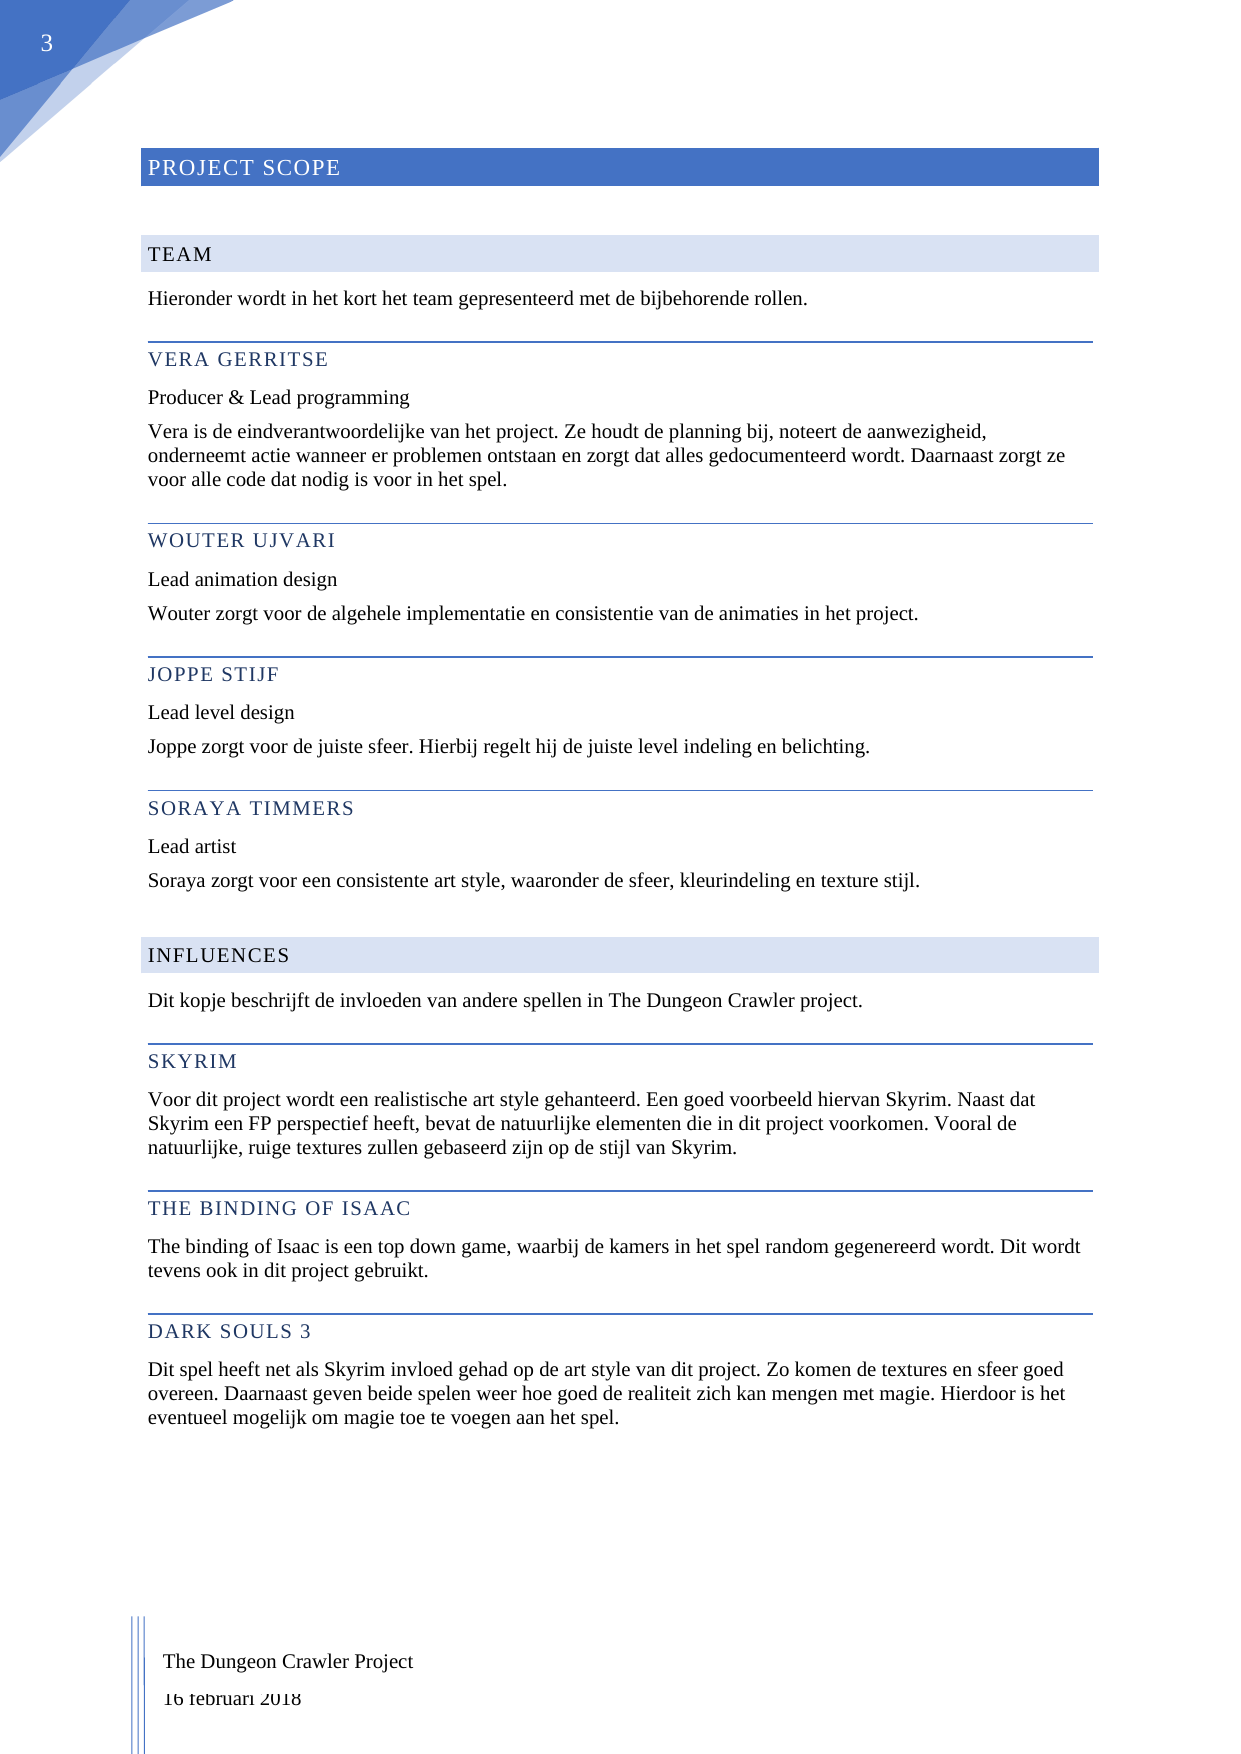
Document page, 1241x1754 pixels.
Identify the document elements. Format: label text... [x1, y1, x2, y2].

text Lead artist [148, 833, 1093, 858]
subtitle Soraya Timmers [148, 791, 1093, 819]
subtitle Wouter Ujvari [148, 524, 1093, 552]
text Lead level design [148, 700, 1093, 724]
subtitle Skyrim [148, 1045, 1093, 1073]
text Vera is de eindverantwoordelijke van het project. Ze houdt de planning bij, noteert de aanwezigheid, onderneemt actie wanneer er problemen ontstaan en zorgt dat alles gedocumenteerd wordt. Daarnaast zorgt ze voor alle code dat nodig is voor in het spel. [148, 419, 1093, 491]
text Producer & Lead programming [148, 385, 1093, 409]
subtitle Dark Souls 3 [148, 1315, 1093, 1343]
text The binding of Isaac is een top down game, waarbij de kamers in het spel random gegenereerd wordt. Dit wordt tevens ook in dit project gebruikt. [148, 1234, 1093, 1282]
text Hieronder wordt in het kort het team gepresenteerd met de bijbehorende rollen. [148, 286, 1093, 310]
subtitle Vera Gerritse [148, 343, 1093, 371]
text Joppe zorgt voor de juiste sfeer. Hierbij regelt hij de juiste level indeling en belichting. [148, 734, 1093, 758]
text Voor dit project wordt een realistische art style gehanteerd. Een goed voorbeeld hiervan Skyrim. Naast dat Skyrim een FP perspectief heeft, bevat de natuurlijke elementen die in dit project voorkomen. Vooral de natuurlijke, ruige textures zullen gebaseerd zijn op de stijl van Skyrim. [148, 1087, 1093, 1159]
text Lead animation design [148, 566, 1093, 591]
picture [0, 0, 236, 168]
text Dit kopje beschrijft de invloeden van andere spellen in The Dungeon Crawler project. [148, 987, 1093, 1012]
subtitle Team [148, 241, 1093, 266]
text Soraya zorgt voor een consistente art style, waaronder de sfeer, kleurindeling en texture stijl. [148, 868, 1093, 892]
subtitle Joppe Stijf [148, 658, 1093, 686]
subtitle Project scope [148, 154, 1093, 180]
subtitle Influences [148, 943, 1093, 967]
text Wouter zorgt voor de algehele implementatie en consistentie van de animaties in het project. [148, 601, 1093, 625]
subtitle The binding of Isaac [148, 1192, 1093, 1220]
text Dit spel heeft net als Skyrim invloed gehad op de art style van dit project. Zo komen de textures en sfeer goed overeen. Daarnaast geven beide spelen weer hoe goed de realiteit zich kan mengen met magie. Hierdoor is het eventueel mogelijk om magie toe te voegen aan het spel. [148, 1357, 1093, 1429]
